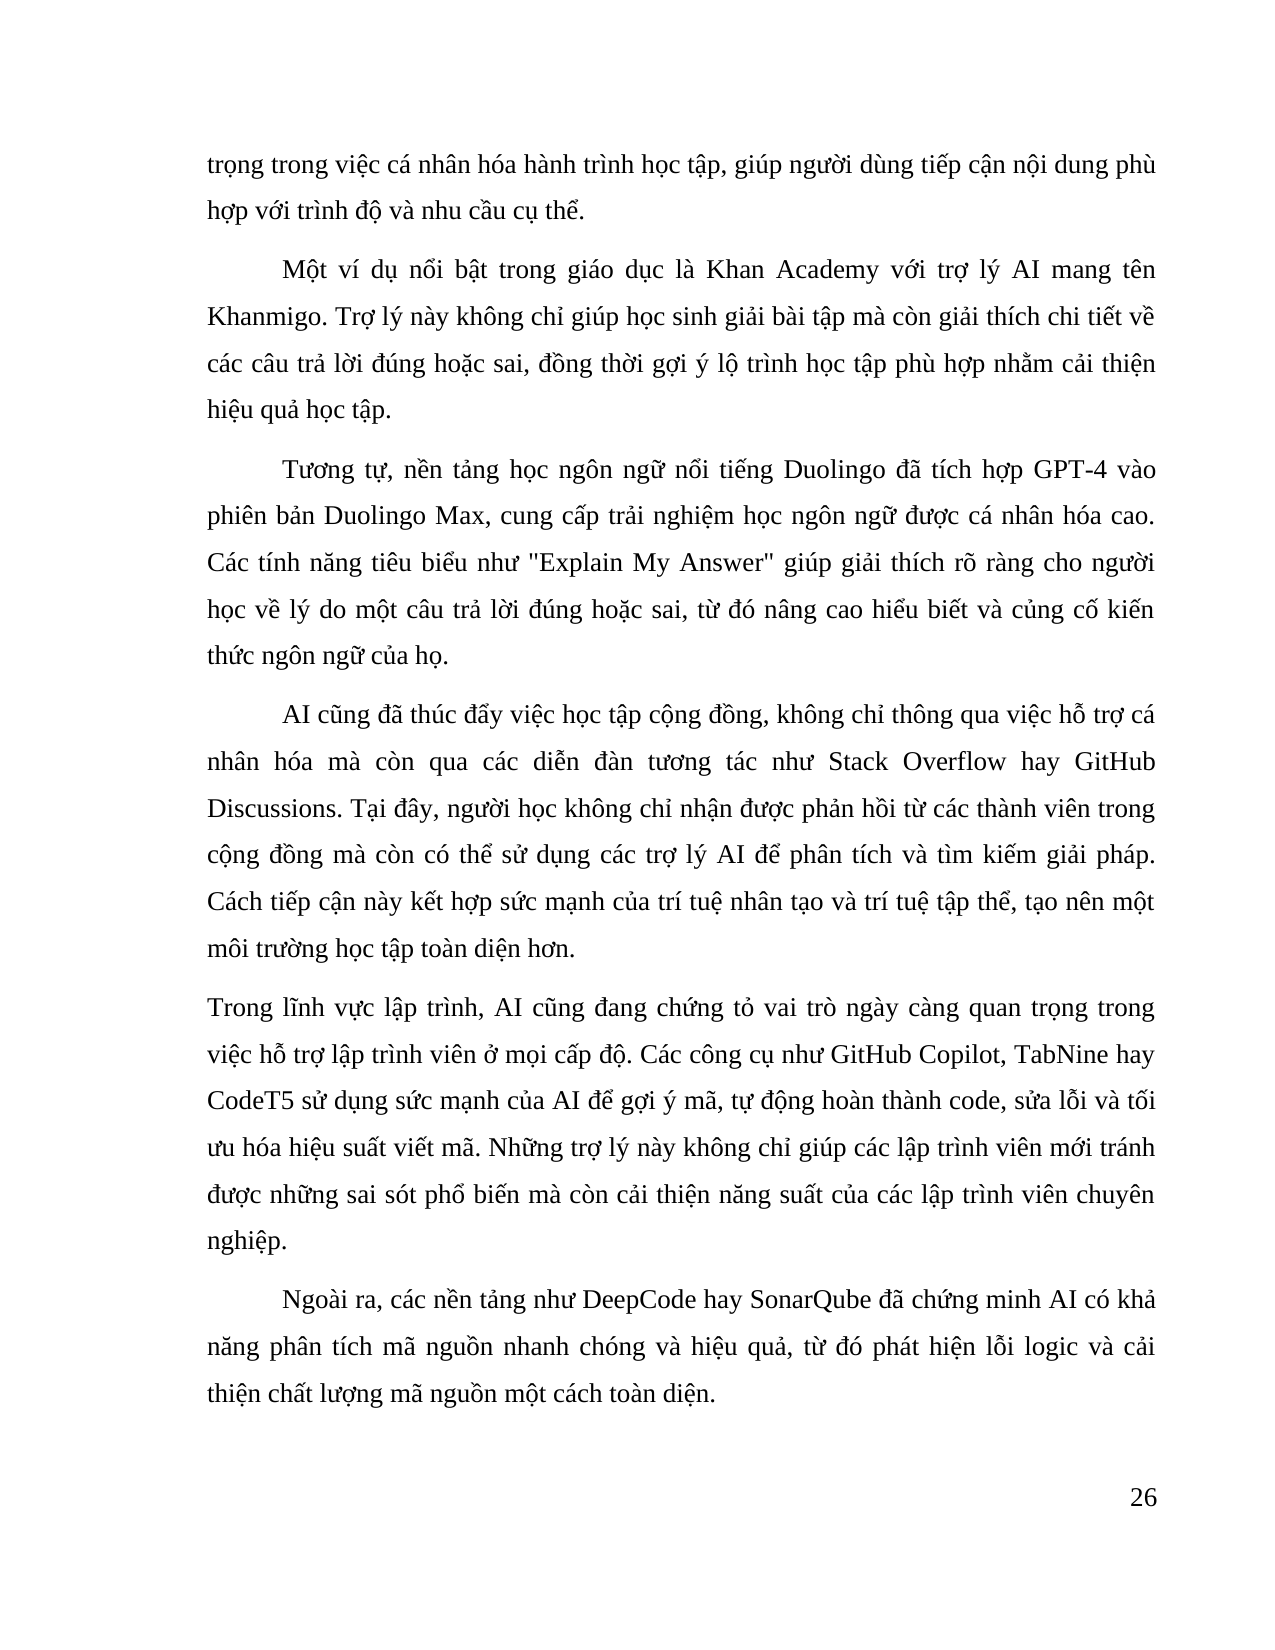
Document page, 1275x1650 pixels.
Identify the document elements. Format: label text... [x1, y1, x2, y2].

text Ngoài ra, các nền tảng như DeepCode hay SonarQube đã chứng minh AI có khả năng phân tích mã nguồn nhanh chóng và hiệu quả, từ đó phát hiện lỗi logic và cải thiện chất lượng mã nguồn một cách toàn diện. [207, 1283, 1157, 1408]
text Tương tự, nền tảng học ngôn ngữ nổi tiếng Duolingo đã tích hợp GPT-4 vào phiên bản Duolingo Max, cung cấp trải nghiệm học ngôn ngữ được cá nhân hóa cao. Các tính năng tiêu biểu như "Explain My Answer" giúp giải thích rõ ràng cho người học về lý do một câu trả lời đúng hoặc sai, từ đó nâng cao hiểu biết và củng cố kiến thức ngôn ngữ của họ. [207, 453, 1157, 671]
text AI cũng đã thúc đẩy việc học tập cộng đồng, không chỉ thông qua việc hỗ trợ cá nhân hóa mà còn qua các diễn đàn tương tác như Stack Overflow hay GitHub Discussions. Tại đây, người học không chỉ nhận được phản hồi từ các thành viên trong cộng đồng mà còn có thể sử dụng các trợ lý AI để phân tích và tìm kiếm giải pháp. Cách tiếp cận này kết hợp sức mạnh của trí tuệ nhân tạo và trí tuệ tập thể, tạo nên một môi trường học tập toàn diện hơn. [207, 698, 1157, 963]
text Một ví dụ nổi bật trong giáo dục là Khan Academy với trợ lý AI mang tên Khanmigo. Trợ lý này không chỉ giúp học sinh giải bài tập mà còn giải thích chi tiết về các câu trả lời đúng hoặc sai, đồng thời gợi ý lộ trình học tập phù hợp nhằm cải thiện hiệu quả học tập. [207, 253, 1157, 425]
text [207, 148, 1157, 226]
text Trong lĩnh vực lập trình, AI cũng đang chứng tỏ vai trò ngày càng quan trọng trong việc hỗ trợ lập trình viên ở mọi cấp độ. Các công cụ như GitHub Copilot, TabNine hay CodeT5 sử dụng sức mạnh của AI để gợi ý mã, tự động hoàn thành code, sửa lỗi và tối ưu hóa hiệu suất viết mã. Những trợ lý này không chỉ giúp các lập trình viên mới tránh được những sai sót phổ biến mà còn cải thiện năng suất của các lập trình viên chuyên nghiệp. [207, 991, 1157, 1256]
